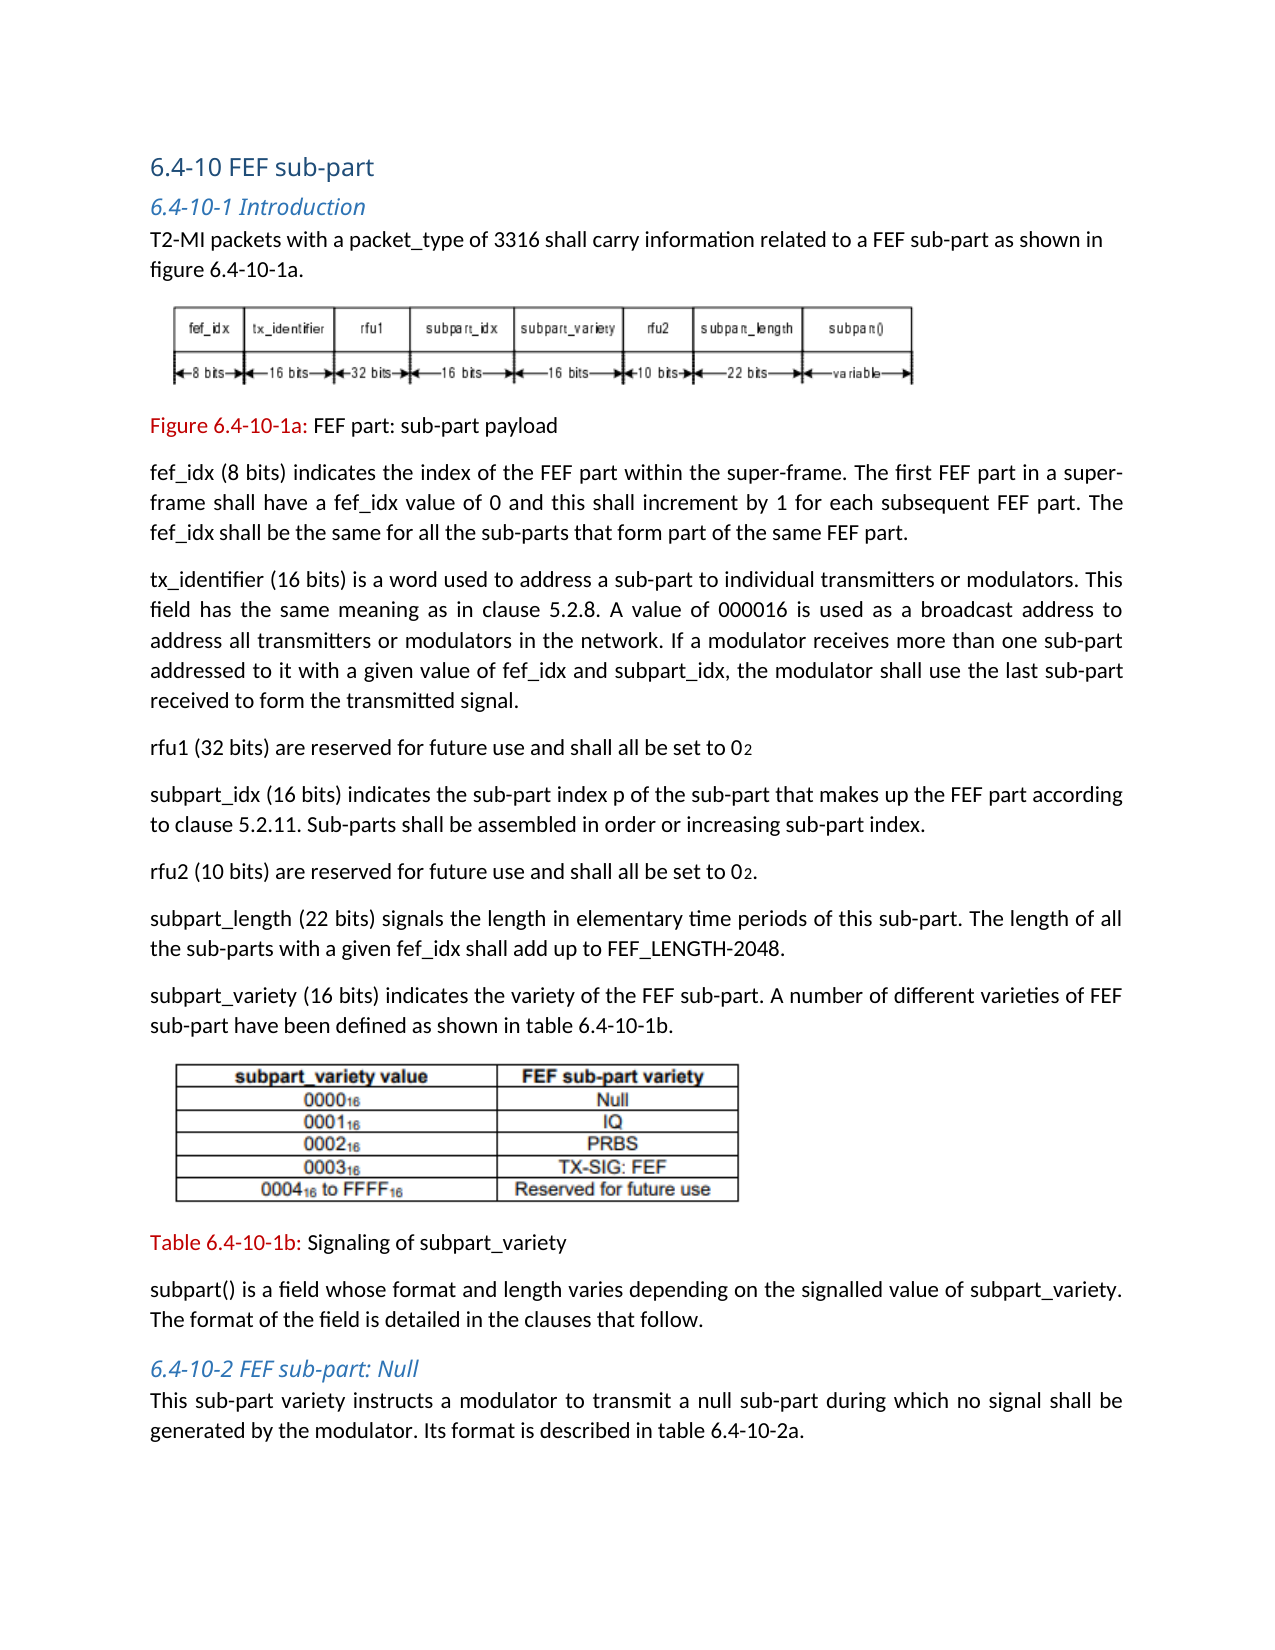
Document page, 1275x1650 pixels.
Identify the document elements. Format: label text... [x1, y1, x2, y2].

text tx_identifier (16 bits) is a word used to address a sub-part to individual transmitters or modulators. This field has the same meaning as in clause 5.2.8. A value of 000016 is used as a broadcast address to address all transmitters or modulators in the network. If a modulator receives more than one sub-part addressed to it with a given value of fef_idx and subpart_idx, the modulator shall use the last sub-part received to form the transmitted signal. [150, 565, 1125, 714]
text This sub-part variety instructs a modulator to transmit a null sub-part during which no signal shall be generated by the modulator. Its format is described in table 6.4-10-2a. [150, 1386, 1125, 1444]
text rfu1 (32 bits) are reserved for future use and shall all be set to 02 [150, 733, 1125, 761]
text subpart_idx (16 bits) indicates the sub-part index p of the sub-part that makes up the FEF part according to clause 5.2.11. Sub-parts shall be assembled in order or increasing sub-part index. [150, 780, 1125, 838]
subtitle 6.4-10-2 FEF sub-part: Null [150, 1352, 1125, 1384]
subtitle 6.4-10-1 Introduction [150, 191, 1125, 222]
text Table 6.4-10-1b: Signaling of subpart_variety [150, 1228, 1125, 1257]
subtitle 6.4-10 FEF sub-part [150, 150, 1125, 184]
text rfu2 (10 bits) are reserved for future use and shall all be set to 02. [150, 857, 1125, 885]
text Figure 6.4-10-1a: FEF part: sub-part payload [150, 411, 1125, 439]
text fef_idx (8 bits) indicates the index of the FEF part within the super-frame. The first FEF part in a super-frame shall have a fef_idx value of 0 and this shall increment by 1 for each subsequent FEF part. The fef_idx shall be the same for all the sub-parts that form part of the same FEF part. [150, 458, 1125, 547]
text subpart_variety (16 bits) indicates the variety of the FEF sub-part. A number of different varieties of FEF sub-part have been defined as shown in table 6.4-10-1b. [150, 981, 1125, 1039]
text T2-MI packets with a packet_type of 3316 shall carry information related to a FEF sub-part as shown in figure 6.4-10-1a. [150, 225, 1125, 283]
text subpart() is a field whose format and length varies depending on the signalled value of subpart_variety. The format of the field is detailed in the clauses that follow. [150, 1275, 1125, 1334]
text subpart_length (22 bits) signals the length in elementary time periods of this sub-part. The length of all the sub-parts with a given fef_idx shall add up to FEF_LENGTH-2048. [150, 904, 1125, 962]
